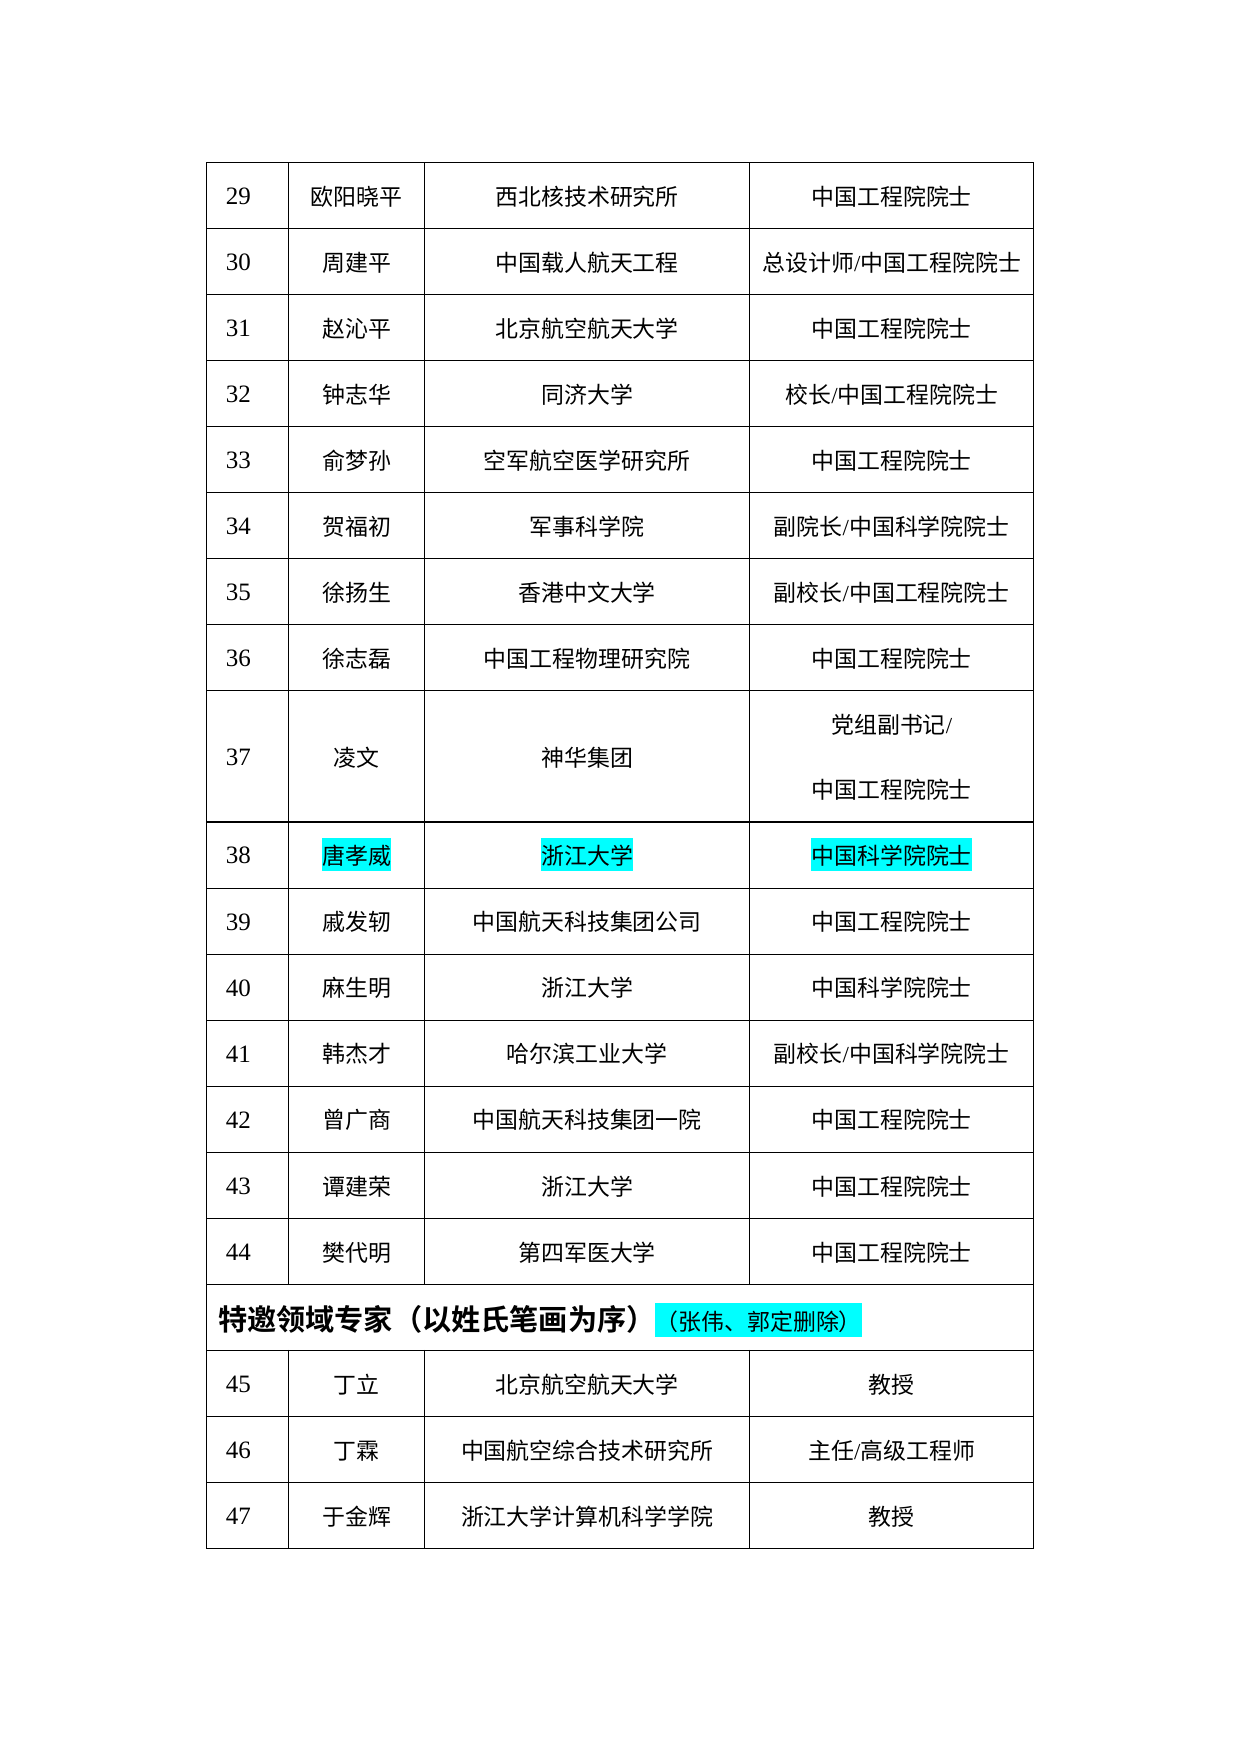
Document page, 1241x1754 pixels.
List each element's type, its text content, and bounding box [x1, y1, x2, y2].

table_cell 钟志华 [289, 361, 424, 426]
table_cell 徐志磊 [289, 625, 424, 690]
table_cell 丁霖 [289, 1417, 424, 1482]
table_cell 赵沁平 [289, 295, 424, 360]
table_cell [207, 1153, 288, 1218]
table_cell 韩杰才 [289, 1021, 424, 1086]
table_cell 中国工程院院士 [750, 1153, 1033, 1218]
table_cell 浙江大学 [425, 955, 749, 1019]
table_cell 中国航空综合技术研究所 [425, 1417, 749, 1482]
table_cell 于金辉 [289, 1483, 424, 1548]
table_cell 西北核技术研究所 [425, 163, 749, 228]
table_cell 中国工程院院士 [750, 889, 1033, 953]
table_cell 军事科学院 [425, 493, 749, 558]
table_cell [207, 427, 288, 492]
table_cell 第四军医大学 [425, 1219, 749, 1284]
table_cell [207, 1351, 288, 1416]
table_cell 空军航空医学研究所 [425, 427, 749, 492]
table_cell 副院长/中国科学院院士 [750, 493, 1033, 558]
table_cell 麻生明 [289, 955, 424, 1019]
table_cell 同济大学 [425, 361, 749, 426]
table_cell [207, 1417, 288, 1482]
table_cell [207, 1087, 288, 1152]
table_cell 香港中文大学 [425, 559, 749, 624]
table_cell 中国工程物理研究院 [425, 625, 749, 690]
table_cell 唐孝威 [289, 823, 424, 887]
table_cell [207, 559, 288, 624]
table_cell 丁立 [289, 1351, 424, 1416]
table_cell 北京航空航天大学 [425, 1351, 749, 1416]
table_cell 教授 [750, 1351, 1033, 1416]
table_cell 中国航天科技集团一院 [425, 1087, 749, 1152]
table_cell 北京航空航天大学 [425, 295, 749, 360]
table_cell [207, 823, 288, 887]
table_cell 樊代明 [289, 1219, 424, 1284]
table_cell 教授 [750, 1483, 1033, 1548]
table_cell [207, 889, 288, 953]
table_cell 中国工程院院士 [750, 1219, 1033, 1284]
table_cell 副校长/中国科学院院士 [750, 1021, 1033, 1086]
table_cell [207, 691, 288, 821]
table_cell 中国工程院院士 [750, 295, 1033, 360]
table_cell [207, 229, 288, 294]
table_cell 中国航天科技集团公司 [425, 889, 749, 953]
table_cell 浙江大学计算机科学学院 [425, 1483, 749, 1548]
table_cell 戚发轫 [289, 889, 424, 953]
table_cell [207, 1021, 288, 1086]
table_cell 中国工程院院士 [750, 163, 1033, 228]
table_cell 神华集团 [425, 691, 749, 821]
table_cell 中国科学院院士 [750, 955, 1033, 1019]
table_cell 校长/中国工程院院士 [750, 361, 1033, 426]
table_cell [207, 625, 288, 690]
table_cell 浙江大学 [425, 1153, 749, 1218]
table_cell 哈尔滨工业大学 [425, 1021, 749, 1086]
table_cell 徐扬生 [289, 559, 424, 624]
table_cell [207, 1219, 288, 1284]
table_cell 周建平 [289, 229, 424, 294]
table_cell [207, 955, 288, 1019]
table_cell 谭建荣 [289, 1153, 424, 1218]
table_cell 曾广商 [289, 1087, 424, 1152]
table_cell 中国载人航天工程 [425, 229, 749, 294]
table_cell [207, 493, 288, 558]
table_cell [207, 1483, 288, 1548]
table_cell 欧阳晓平 [289, 163, 424, 228]
table_cell 贺福初 [289, 493, 424, 558]
table_cell 浙江大学 [425, 823, 749, 887]
table_cell [207, 295, 288, 360]
table_cell 中国工程院院士 [750, 1087, 1033, 1152]
table_cell 总设计师/中国工程院院士 [750, 229, 1033, 294]
table_cell [207, 163, 288, 228]
table_cell 特邀领域专家（以姓氏笔画为序）（张伟、郭定删除） [207, 1285, 1033, 1350]
table_cell 主任/高级工程师 [750, 1417, 1033, 1482]
table_cell 中国工程院院士 [750, 625, 1033, 690]
table_cell 党组副书记/ 中国工程院院士 [750, 691, 1033, 821]
table_cell [207, 361, 288, 426]
table_cell 凌文 [289, 691, 424, 821]
table_cell 中国科学院院士 [750, 823, 1033, 887]
table_cell 副校长/中国工程院院士 [750, 559, 1033, 624]
table_cell 俞梦孙 [289, 427, 424, 492]
table_cell 中国工程院院士 [750, 427, 1033, 492]
